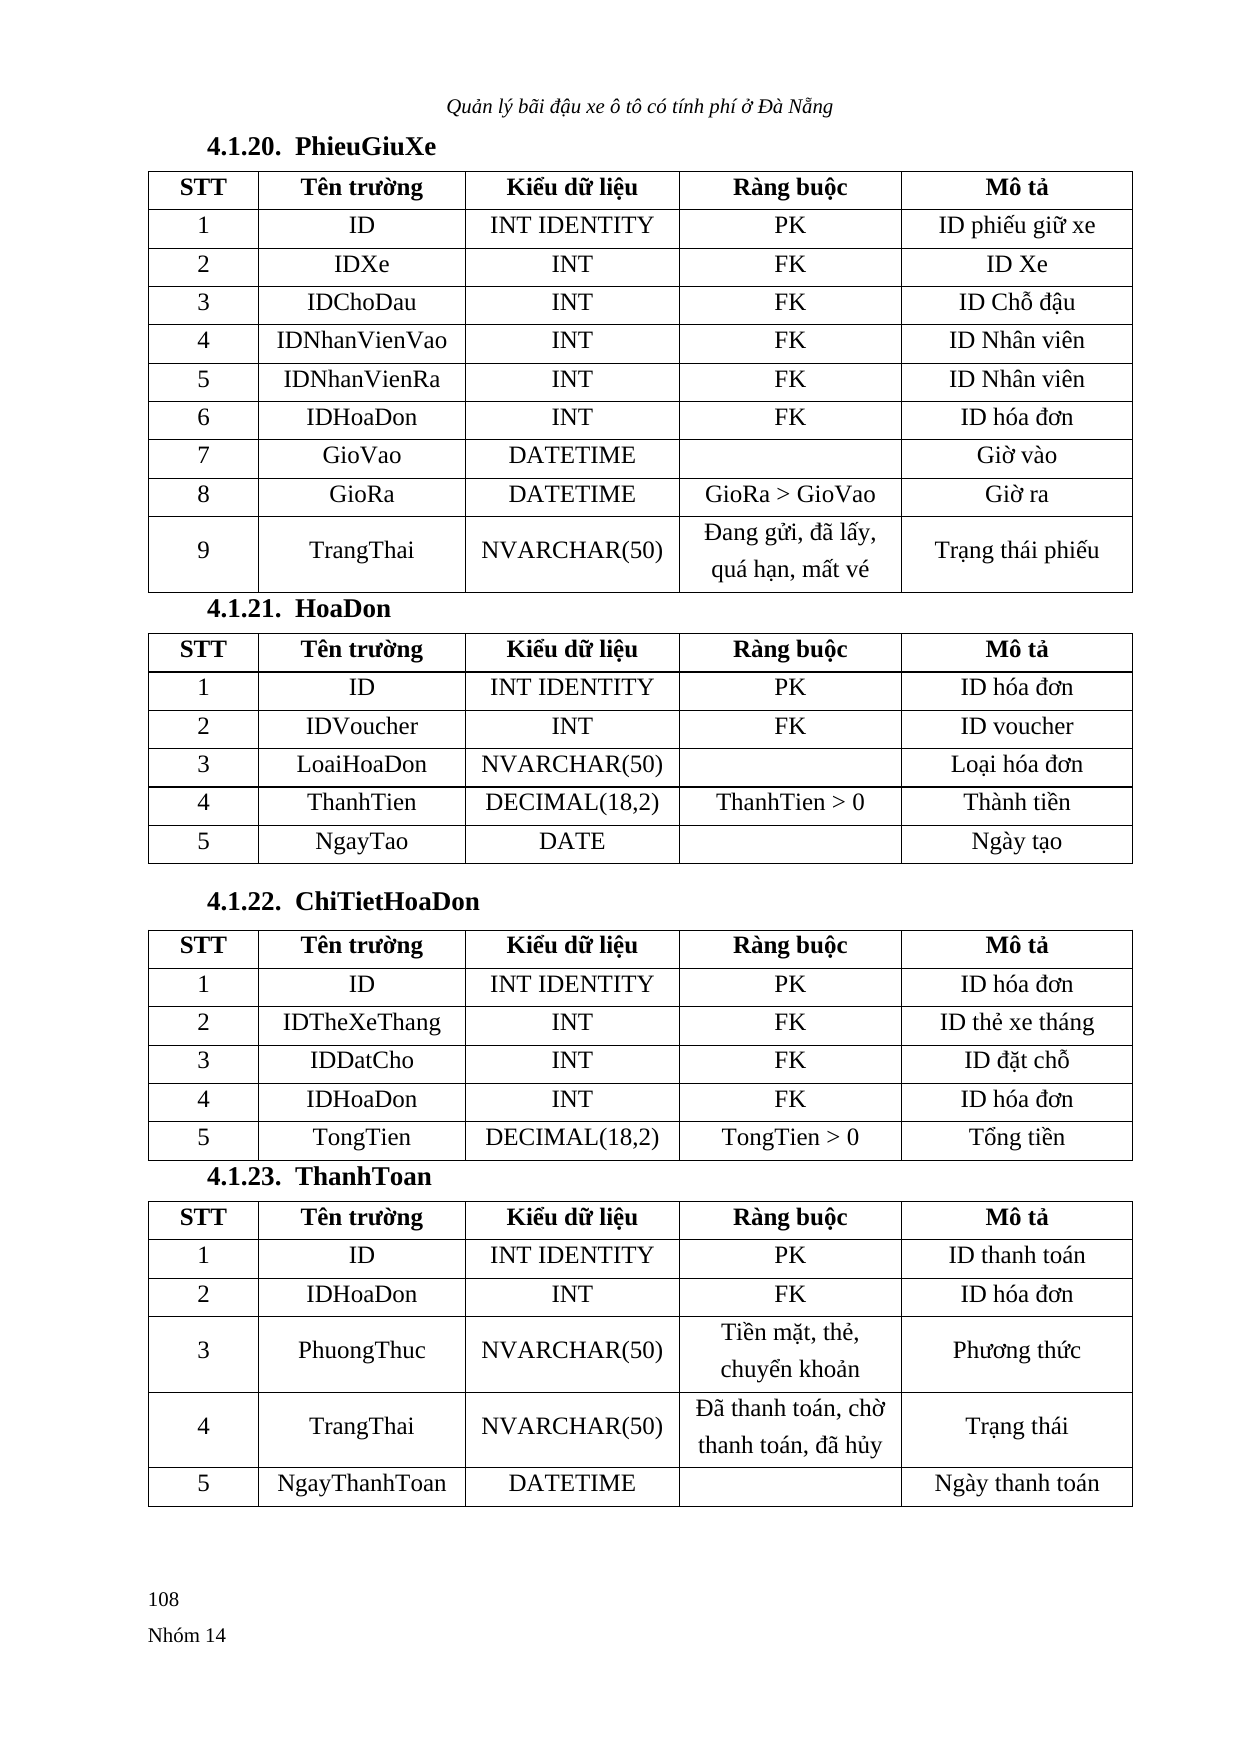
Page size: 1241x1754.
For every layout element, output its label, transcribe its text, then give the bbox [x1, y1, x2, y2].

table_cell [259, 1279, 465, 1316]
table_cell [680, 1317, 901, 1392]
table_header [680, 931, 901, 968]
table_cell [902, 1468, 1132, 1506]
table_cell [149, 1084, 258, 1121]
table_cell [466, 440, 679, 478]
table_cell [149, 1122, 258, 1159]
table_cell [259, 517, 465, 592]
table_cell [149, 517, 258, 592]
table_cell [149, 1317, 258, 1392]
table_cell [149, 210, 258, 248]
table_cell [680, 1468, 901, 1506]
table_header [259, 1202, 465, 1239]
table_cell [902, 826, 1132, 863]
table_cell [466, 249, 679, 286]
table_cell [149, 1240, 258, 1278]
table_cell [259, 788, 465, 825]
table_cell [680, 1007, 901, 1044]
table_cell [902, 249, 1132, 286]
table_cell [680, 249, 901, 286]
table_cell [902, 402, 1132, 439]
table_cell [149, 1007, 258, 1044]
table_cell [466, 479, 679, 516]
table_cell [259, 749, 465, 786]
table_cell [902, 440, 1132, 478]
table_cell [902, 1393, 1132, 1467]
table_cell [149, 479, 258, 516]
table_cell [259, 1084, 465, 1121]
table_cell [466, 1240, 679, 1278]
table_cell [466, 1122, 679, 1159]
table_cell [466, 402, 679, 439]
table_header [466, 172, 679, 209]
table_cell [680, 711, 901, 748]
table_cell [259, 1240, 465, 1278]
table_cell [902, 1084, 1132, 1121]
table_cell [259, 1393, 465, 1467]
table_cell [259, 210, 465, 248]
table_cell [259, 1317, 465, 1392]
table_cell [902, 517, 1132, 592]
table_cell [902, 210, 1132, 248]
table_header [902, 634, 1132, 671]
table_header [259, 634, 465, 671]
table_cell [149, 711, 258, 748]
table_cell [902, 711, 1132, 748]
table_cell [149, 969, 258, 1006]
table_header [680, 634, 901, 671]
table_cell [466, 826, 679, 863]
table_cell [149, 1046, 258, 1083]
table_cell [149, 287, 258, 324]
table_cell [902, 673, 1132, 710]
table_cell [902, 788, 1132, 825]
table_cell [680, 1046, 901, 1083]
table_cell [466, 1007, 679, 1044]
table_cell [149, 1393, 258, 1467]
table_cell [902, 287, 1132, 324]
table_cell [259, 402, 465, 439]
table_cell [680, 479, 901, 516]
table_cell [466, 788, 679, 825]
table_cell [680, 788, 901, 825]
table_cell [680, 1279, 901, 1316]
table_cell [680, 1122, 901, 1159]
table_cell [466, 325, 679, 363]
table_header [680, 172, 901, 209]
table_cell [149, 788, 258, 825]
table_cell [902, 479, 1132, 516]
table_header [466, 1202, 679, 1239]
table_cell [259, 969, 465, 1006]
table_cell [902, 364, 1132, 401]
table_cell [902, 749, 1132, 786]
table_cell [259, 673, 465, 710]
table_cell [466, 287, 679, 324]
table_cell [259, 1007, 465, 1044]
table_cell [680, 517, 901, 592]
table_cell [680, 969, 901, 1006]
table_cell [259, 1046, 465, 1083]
subtitle ThanhToan [207, 1161, 1134, 1192]
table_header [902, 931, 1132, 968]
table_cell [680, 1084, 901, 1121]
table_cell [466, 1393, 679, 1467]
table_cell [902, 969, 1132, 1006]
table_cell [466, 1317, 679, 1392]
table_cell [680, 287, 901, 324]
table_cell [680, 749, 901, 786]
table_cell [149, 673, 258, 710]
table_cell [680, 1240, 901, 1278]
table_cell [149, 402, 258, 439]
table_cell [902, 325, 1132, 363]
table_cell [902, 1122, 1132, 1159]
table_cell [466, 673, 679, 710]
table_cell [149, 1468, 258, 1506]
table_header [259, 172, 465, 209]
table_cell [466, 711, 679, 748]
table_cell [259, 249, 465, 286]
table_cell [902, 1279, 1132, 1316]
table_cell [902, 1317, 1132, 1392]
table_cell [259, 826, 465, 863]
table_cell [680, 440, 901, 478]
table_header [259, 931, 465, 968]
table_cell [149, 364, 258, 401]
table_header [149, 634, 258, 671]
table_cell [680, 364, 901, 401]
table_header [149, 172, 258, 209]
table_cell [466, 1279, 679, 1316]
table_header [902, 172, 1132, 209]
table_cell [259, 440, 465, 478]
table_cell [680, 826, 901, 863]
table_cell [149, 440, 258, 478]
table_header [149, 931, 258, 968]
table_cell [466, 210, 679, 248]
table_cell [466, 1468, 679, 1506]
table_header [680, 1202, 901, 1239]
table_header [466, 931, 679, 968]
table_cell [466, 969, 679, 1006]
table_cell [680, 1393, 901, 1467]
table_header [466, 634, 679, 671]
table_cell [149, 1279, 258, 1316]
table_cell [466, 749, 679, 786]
subtitle ChiTietHoaDon [207, 885, 1134, 916]
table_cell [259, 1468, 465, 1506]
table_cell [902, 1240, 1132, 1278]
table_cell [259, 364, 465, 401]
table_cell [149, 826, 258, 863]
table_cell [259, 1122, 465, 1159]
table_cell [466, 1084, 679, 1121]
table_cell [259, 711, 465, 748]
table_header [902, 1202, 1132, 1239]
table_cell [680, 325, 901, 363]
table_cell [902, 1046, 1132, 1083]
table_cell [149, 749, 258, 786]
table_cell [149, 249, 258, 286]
subtitle PhieuGiuXe [207, 131, 1134, 162]
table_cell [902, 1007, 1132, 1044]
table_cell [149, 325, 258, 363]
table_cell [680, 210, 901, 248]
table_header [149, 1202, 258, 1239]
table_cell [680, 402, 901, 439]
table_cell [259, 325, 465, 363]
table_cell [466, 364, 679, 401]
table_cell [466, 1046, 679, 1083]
subtitle HoaDon [207, 593, 1134, 624]
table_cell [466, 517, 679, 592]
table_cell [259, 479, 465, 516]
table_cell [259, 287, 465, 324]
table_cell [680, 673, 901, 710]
